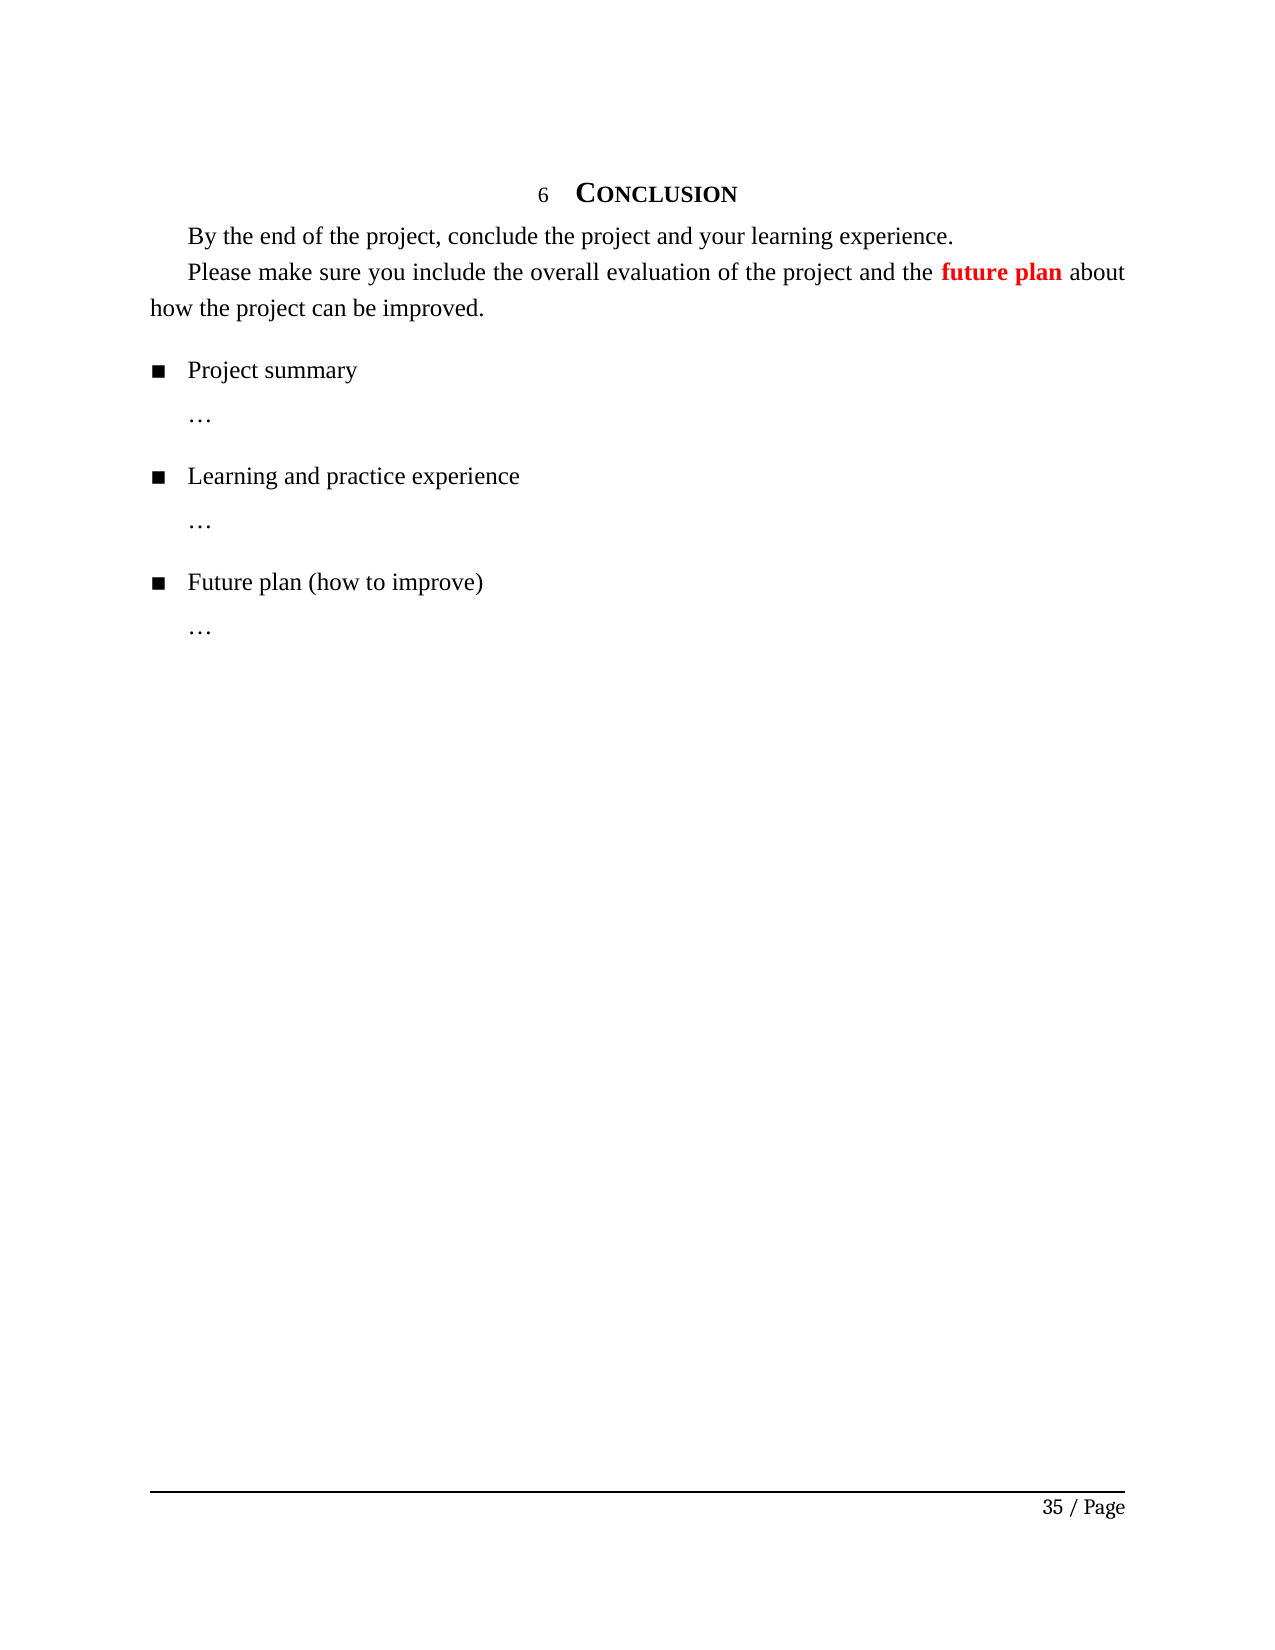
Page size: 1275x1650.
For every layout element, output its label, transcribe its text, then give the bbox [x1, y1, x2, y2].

text … [150, 505, 1125, 533]
text … [150, 399, 1125, 428]
text … [150, 611, 1125, 639]
list Future plan (how to improve) [150, 553, 1125, 604]
list Conclusion [150, 175, 1125, 208]
list Learning and practice experience [150, 447, 1125, 498]
text Please make sure you include the overall evaluation of the project and the future plan about how the project can be improved. [150, 257, 1125, 322]
list Project summary [150, 341, 1125, 393]
text By the end of the project, conclude the project and your learning experience. [150, 221, 1125, 250]
